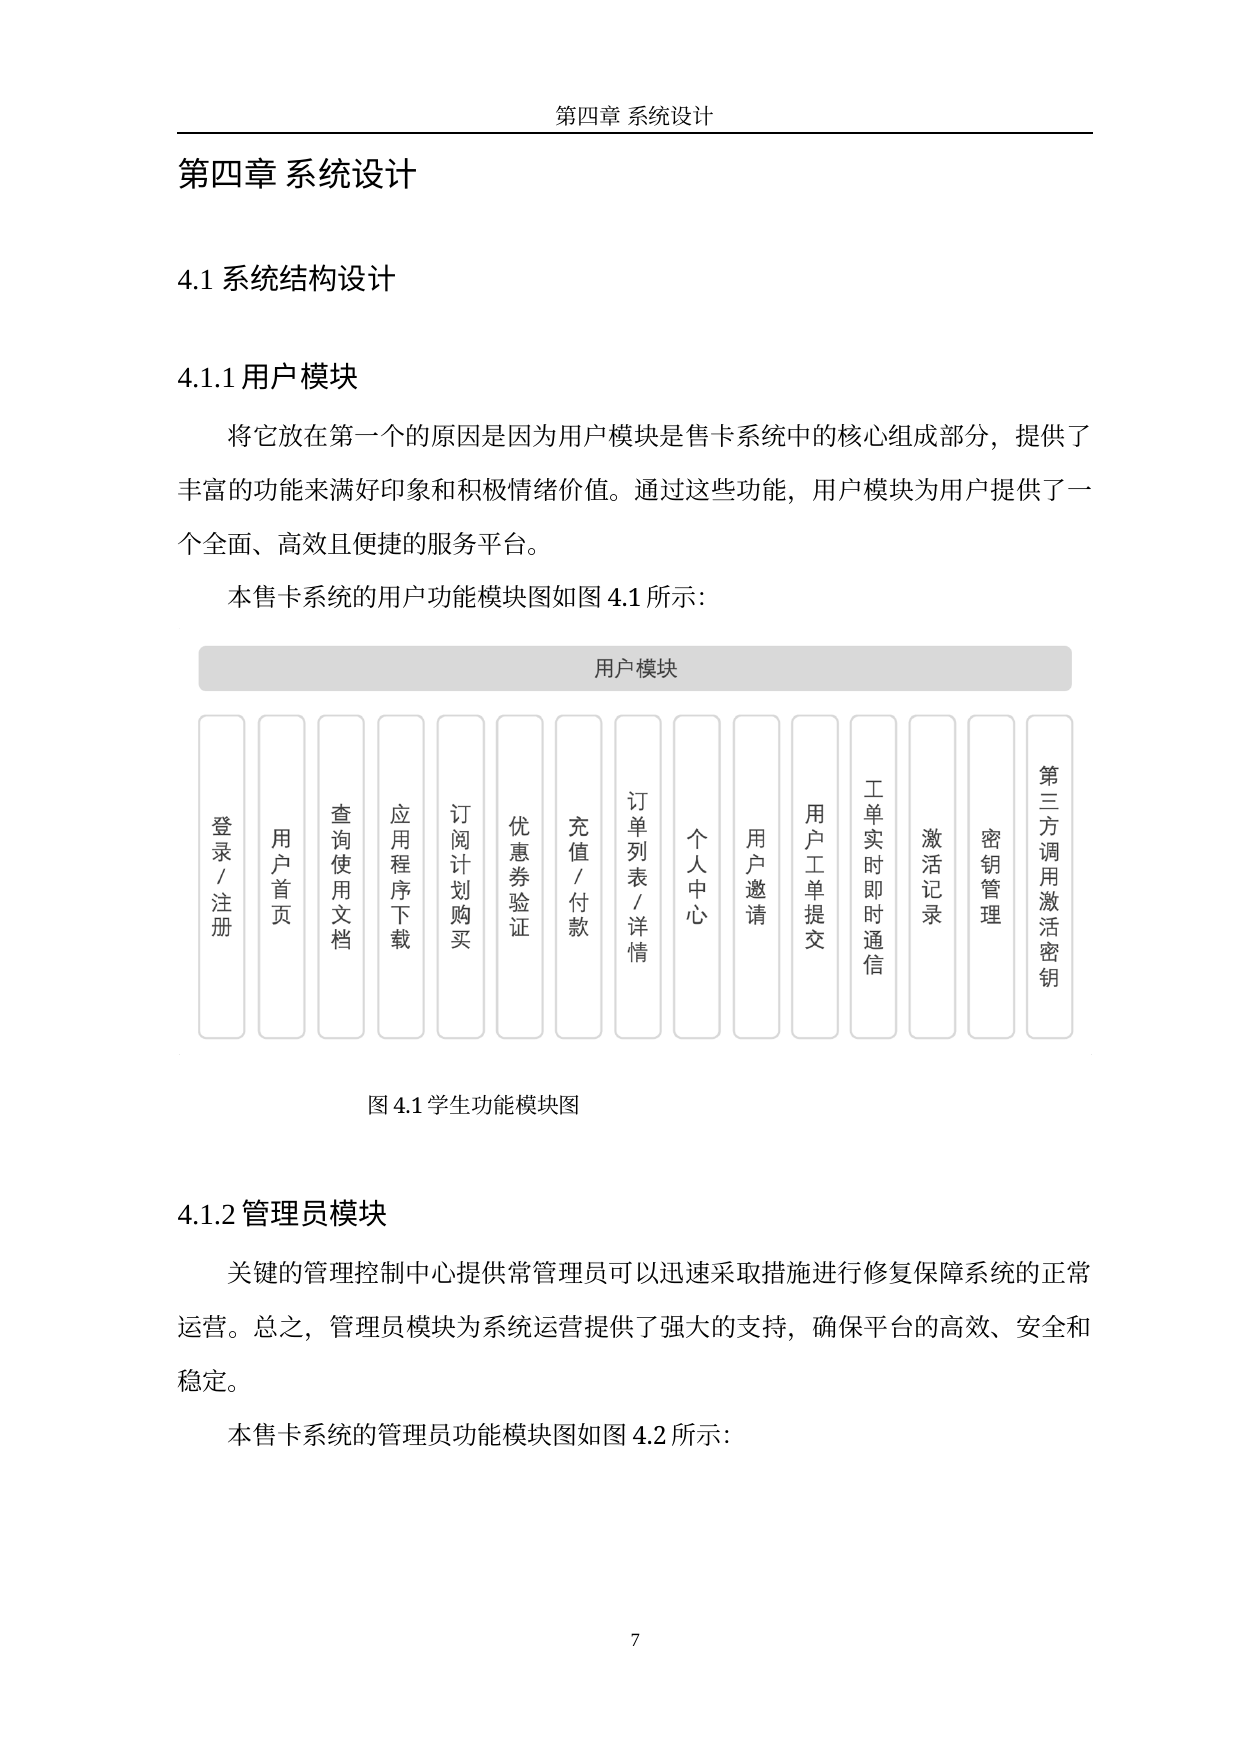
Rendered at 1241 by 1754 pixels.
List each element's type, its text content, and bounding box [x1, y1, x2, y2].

text 将它放在第一个的原因是因为用户模块是售卡系统中的核心组成部分，提供了丰富的功能来满好印象和积极情绪价值。通过这些功能，用户模块为用户提供了一个全面、高效且便捷的服务平台。 [177, 417, 1093, 560]
text 关键的管理控制中心提供常管理员可以迅速采取措施进行修复保障系统的正常运营。总之，管理员模块为系统运营提供了强大的支持，确保平台的高效、安全和稳定。 [177, 1254, 1093, 1397]
text 4.1.1用户模块 [177, 353, 1093, 395]
text 本售卡系统的用户功能模块图如图4.1所示： [177, 578, 1093, 614]
text 本售卡系统的管理员功能模块图如图4.2所示： [177, 1415, 1093, 1451]
text 图4.1学生功能模块图 [177, 1055, 1093, 1120]
picture [177, 628, 1093, 1055]
text 第四章 系统设计 [177, 148, 1093, 196]
subtitle 4.1 系统结构设计 [177, 255, 1093, 298]
text 4.1.2管理员模块 [177, 1190, 1093, 1233]
